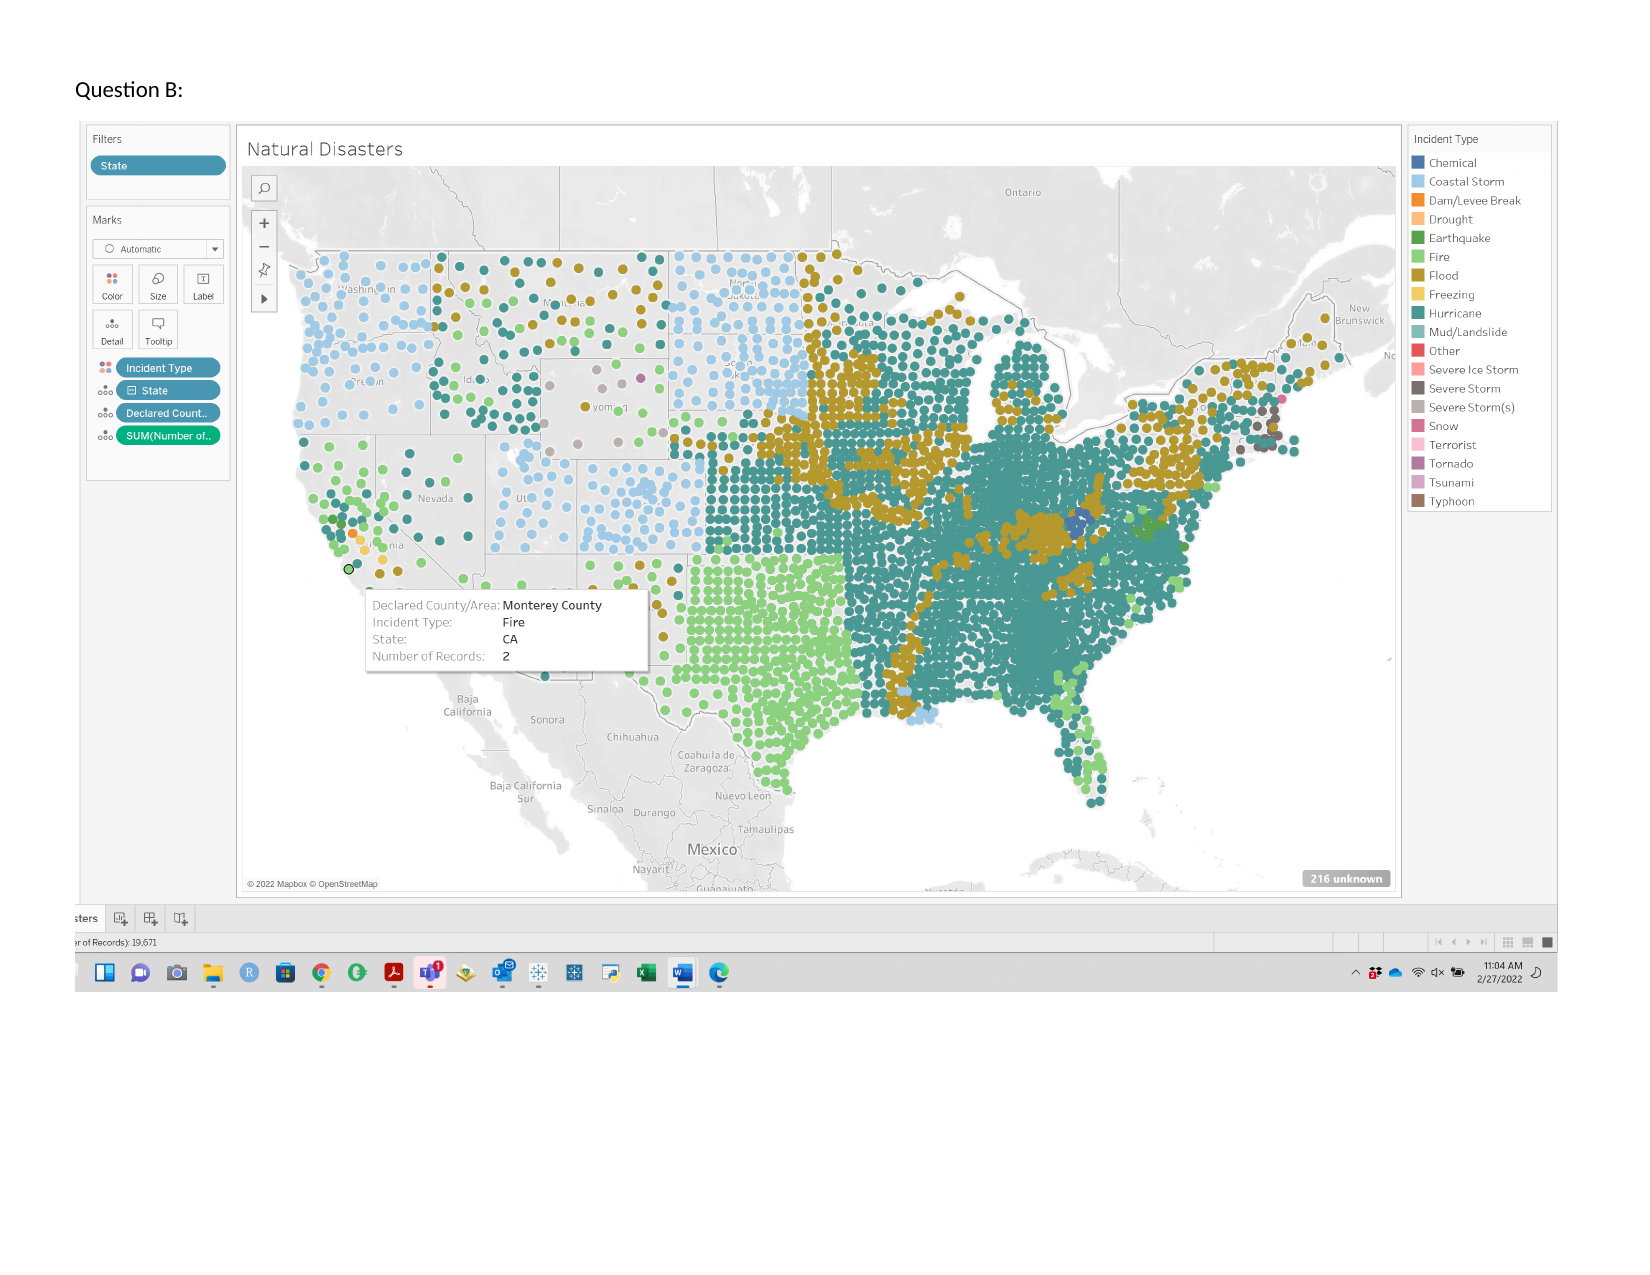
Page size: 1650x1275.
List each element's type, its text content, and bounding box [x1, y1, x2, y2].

text Question B: [75, 75, 1575, 103]
picture [75, 121, 1558, 992]
